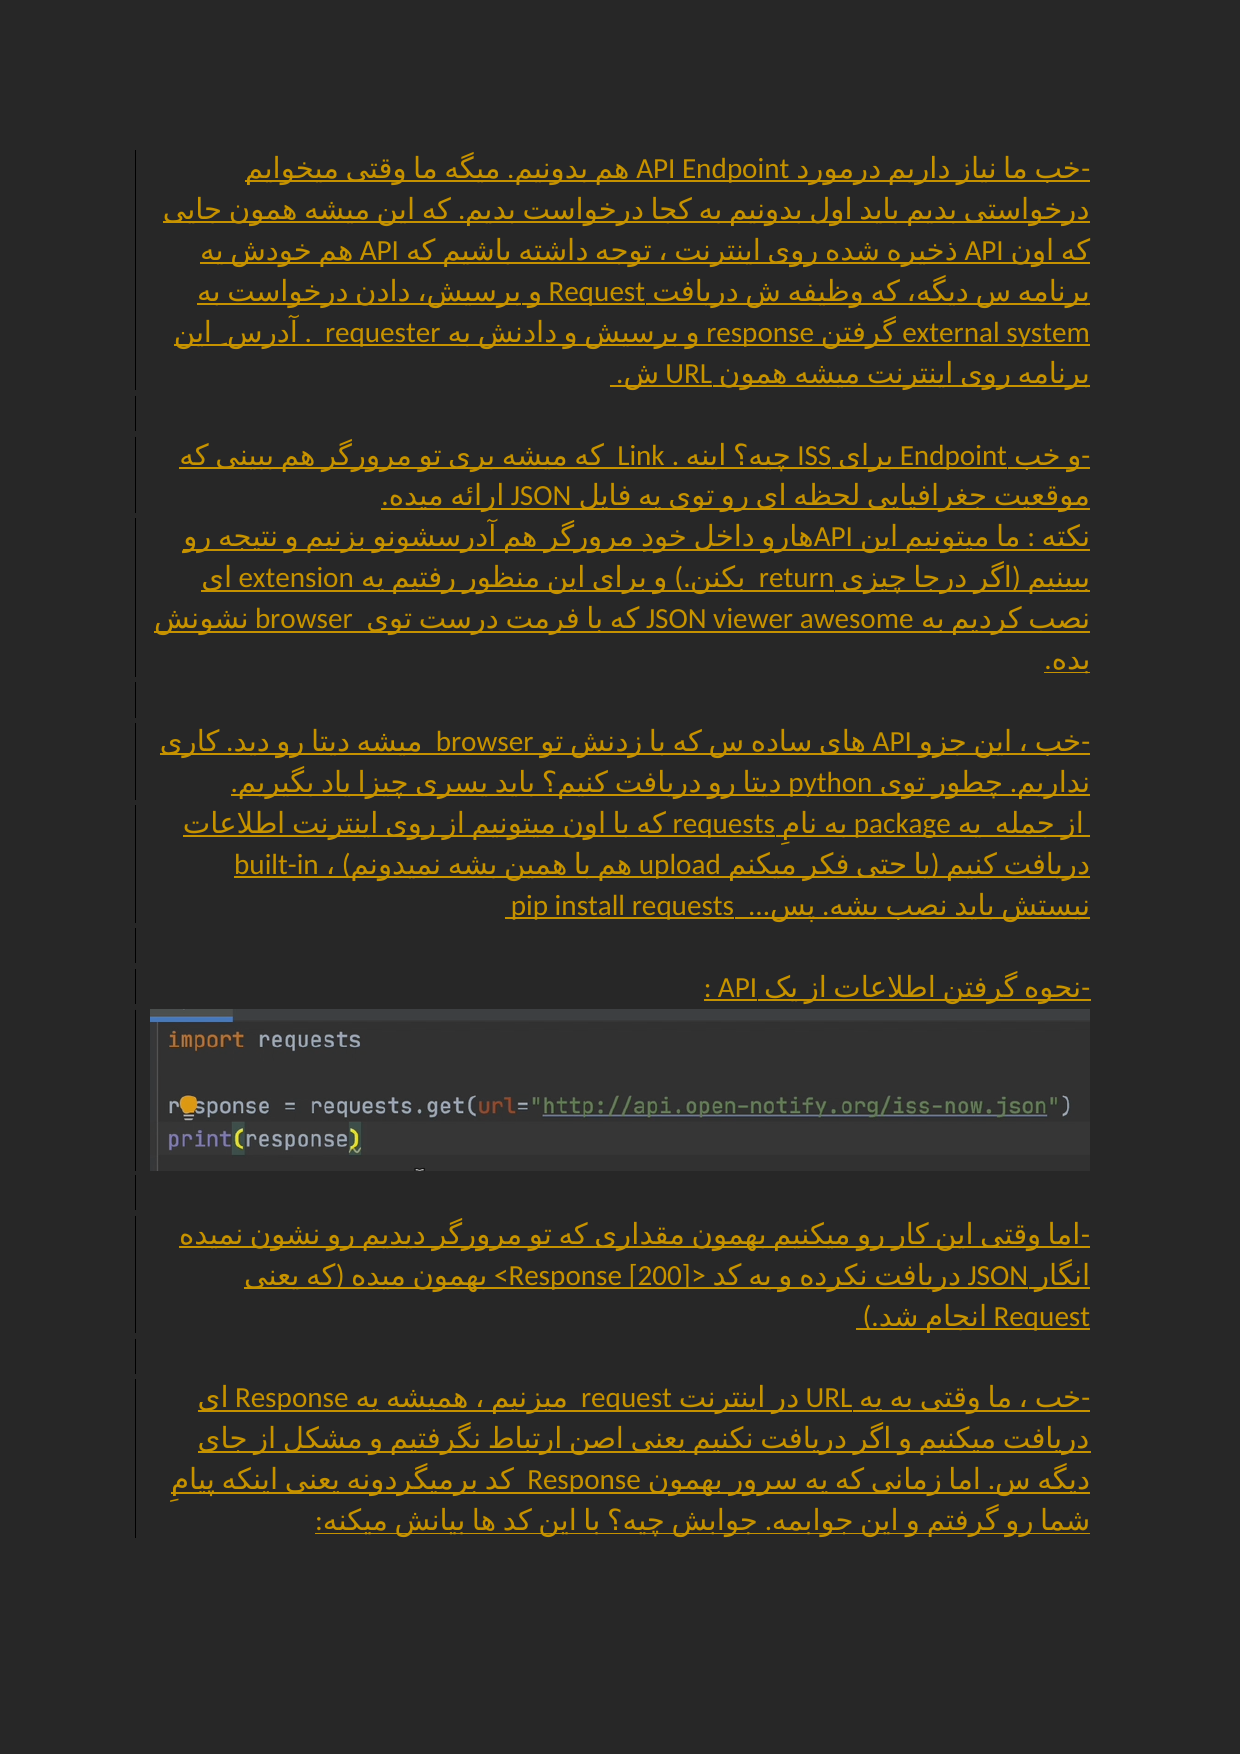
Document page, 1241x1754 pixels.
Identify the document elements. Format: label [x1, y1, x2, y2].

picture [150, 1009, 1090, 1171]
